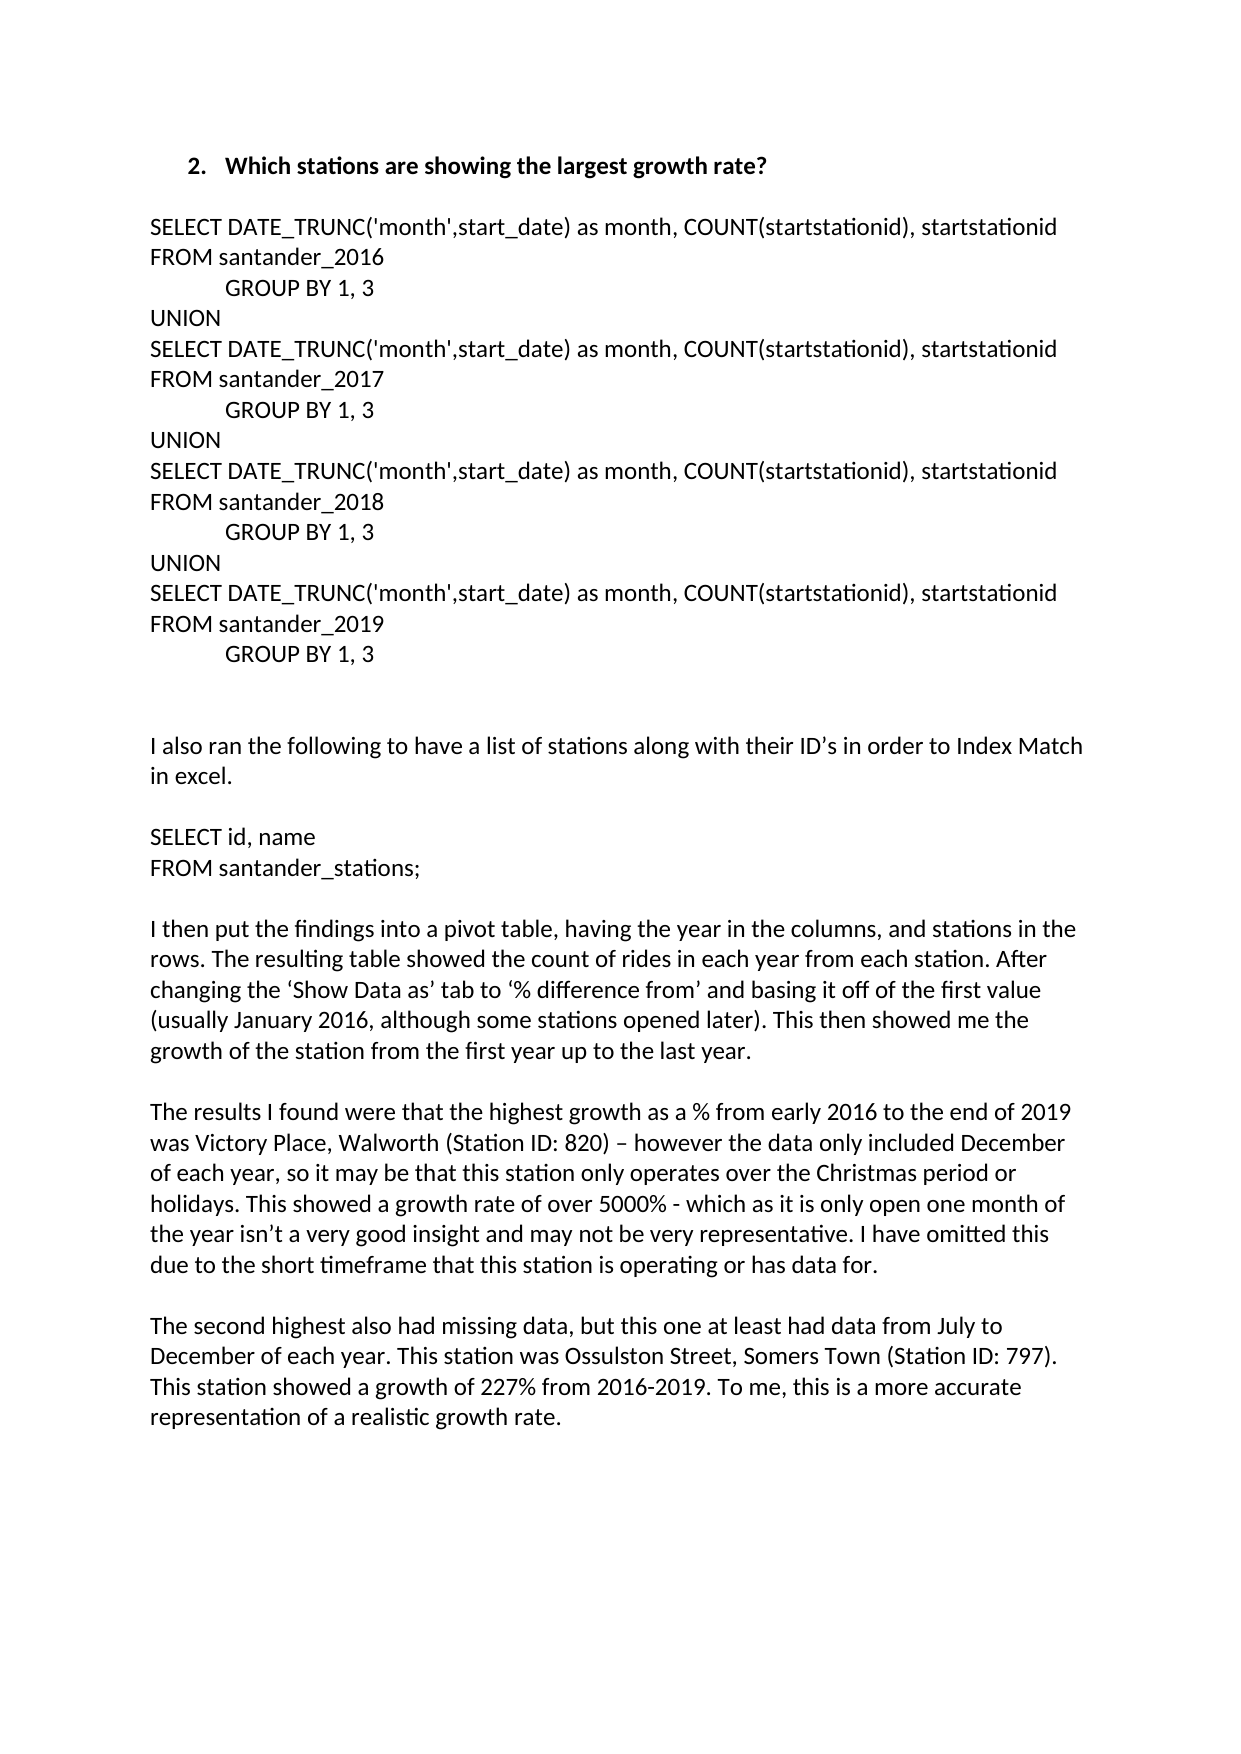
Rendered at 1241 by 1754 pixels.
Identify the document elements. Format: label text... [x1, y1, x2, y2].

text I also ran the following to have a list of stations along with their ID’s in order to Index Match in excel. [150, 730, 1090, 791]
text FROM santander_2017 [150, 364, 1090, 394]
text GROUP BY 1, 3 [150, 516, 1090, 547]
text SELECT DATE_TRUNC('month',start_date) as month, COUNT(startstationid), startstationid [150, 333, 1090, 364]
text SELECT id, name [150, 821, 1090, 852]
text SELECT DATE_TRUNC('month',start_date) as month, COUNT(startstationid), startstationid [150, 577, 1090, 608]
text UNION [150, 425, 1090, 455]
text FROM santander_stations; [150, 852, 1090, 882]
text The results I found were that the highest growth as a % from early 2016 to the end of 2019 was Victory Place, Walworth (Station ID: 820) – however the data only included December of each year, so it may be that this station only operates over the Christmas period or holidays. This showed a growth rate of over 5000% - which as it is only open one month of the year isn’t a very good insight and may not be very representative. I have omitted this due to the short timeframe that this station is operating or has data for. [150, 1096, 1090, 1279]
text GROUP BY 1, 3 [150, 272, 1090, 303]
text SELECT DATE_TRUNC('month',start_date) as month, COUNT(startstationid), startstationid [150, 211, 1090, 242]
text SELECT DATE_TRUNC('month',start_date) as month, COUNT(startstationid), startstationid [150, 455, 1090, 486]
text GROUP BY 1, 3 [150, 638, 1090, 669]
text UNION [150, 303, 1090, 333]
list Which stations are showing the largest growth rate? [187, 150, 1090, 181]
text UNION [150, 547, 1090, 577]
text I then put the findings into a pivot table, having the year in the columns, and stations in the rows. The resulting table showed the count of rides in each year from each station. After changing the ‘Show Data as’ tab to ‘% difference from’ and basing it off of the first value (usually January 2016, although some stations opened later). This then showed me the growth of the station from the first year up to the last year. [150, 913, 1090, 1066]
text FROM santander_2018 [150, 486, 1090, 516]
text FROM santander_2019 [150, 608, 1090, 638]
text FROM santander_2016 [150, 242, 1090, 272]
text The second highest also had missing data, but this one at least had data from July to December of each year. This station was Ossulston Street, Somers Town (Station ID: 797). This station showed a growth of 227% from 2016-2019. To me, this is a more accurate representation of a realistic growth rate. [150, 1310, 1090, 1432]
text GROUP BY 1, 3 [150, 394, 1090, 425]
